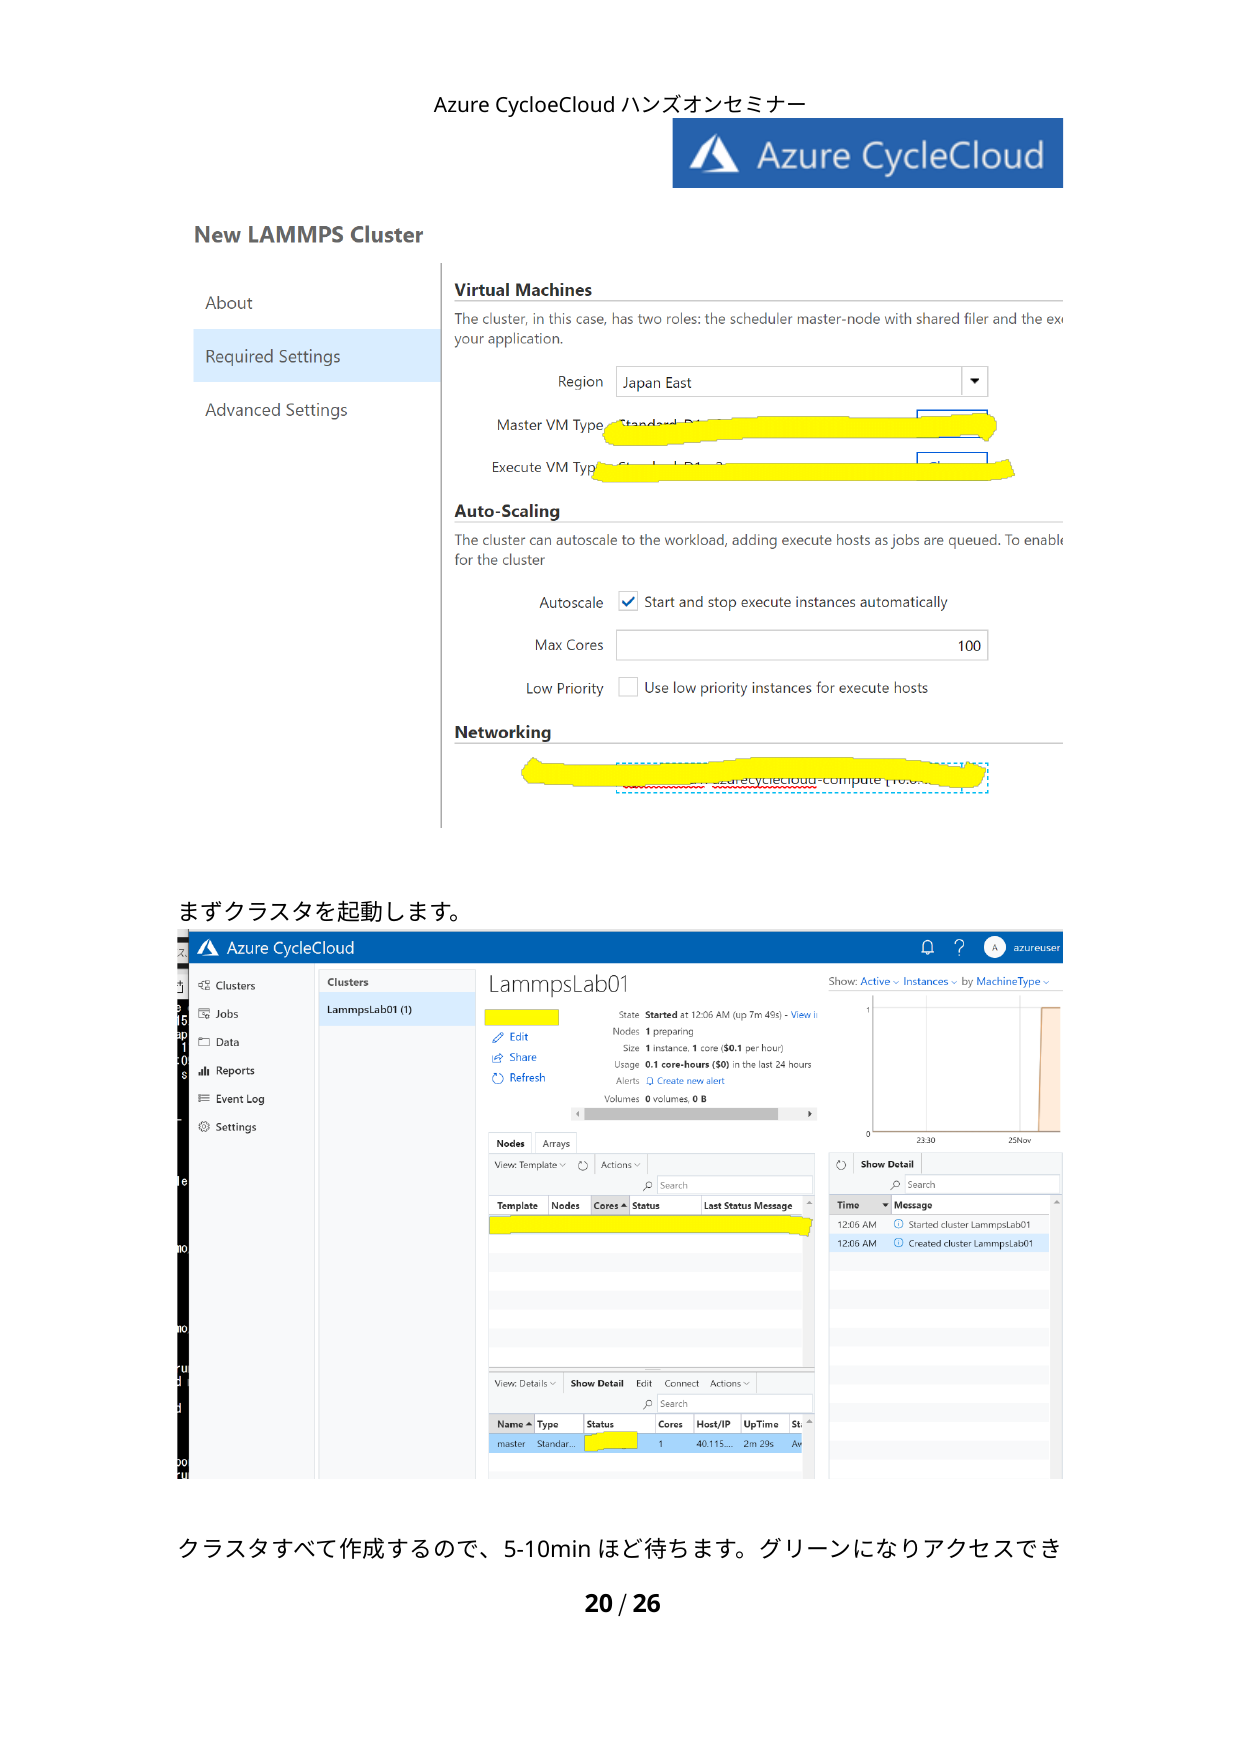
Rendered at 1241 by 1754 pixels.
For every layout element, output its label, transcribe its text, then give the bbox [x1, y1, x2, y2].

picture [672, 118, 1064, 188]
picture [177, 216, 1063, 828]
text まずクラスタを起動します。 [177, 892, 1063, 929]
text クラスタすべて作成するので、5-10minほど待ちます。グリーンになりアクセスできるようになったら手元のSSHと秘密鍵でアクセスします。 [177, 1529, 1063, 1567]
picture [177, 929, 1063, 1479]
